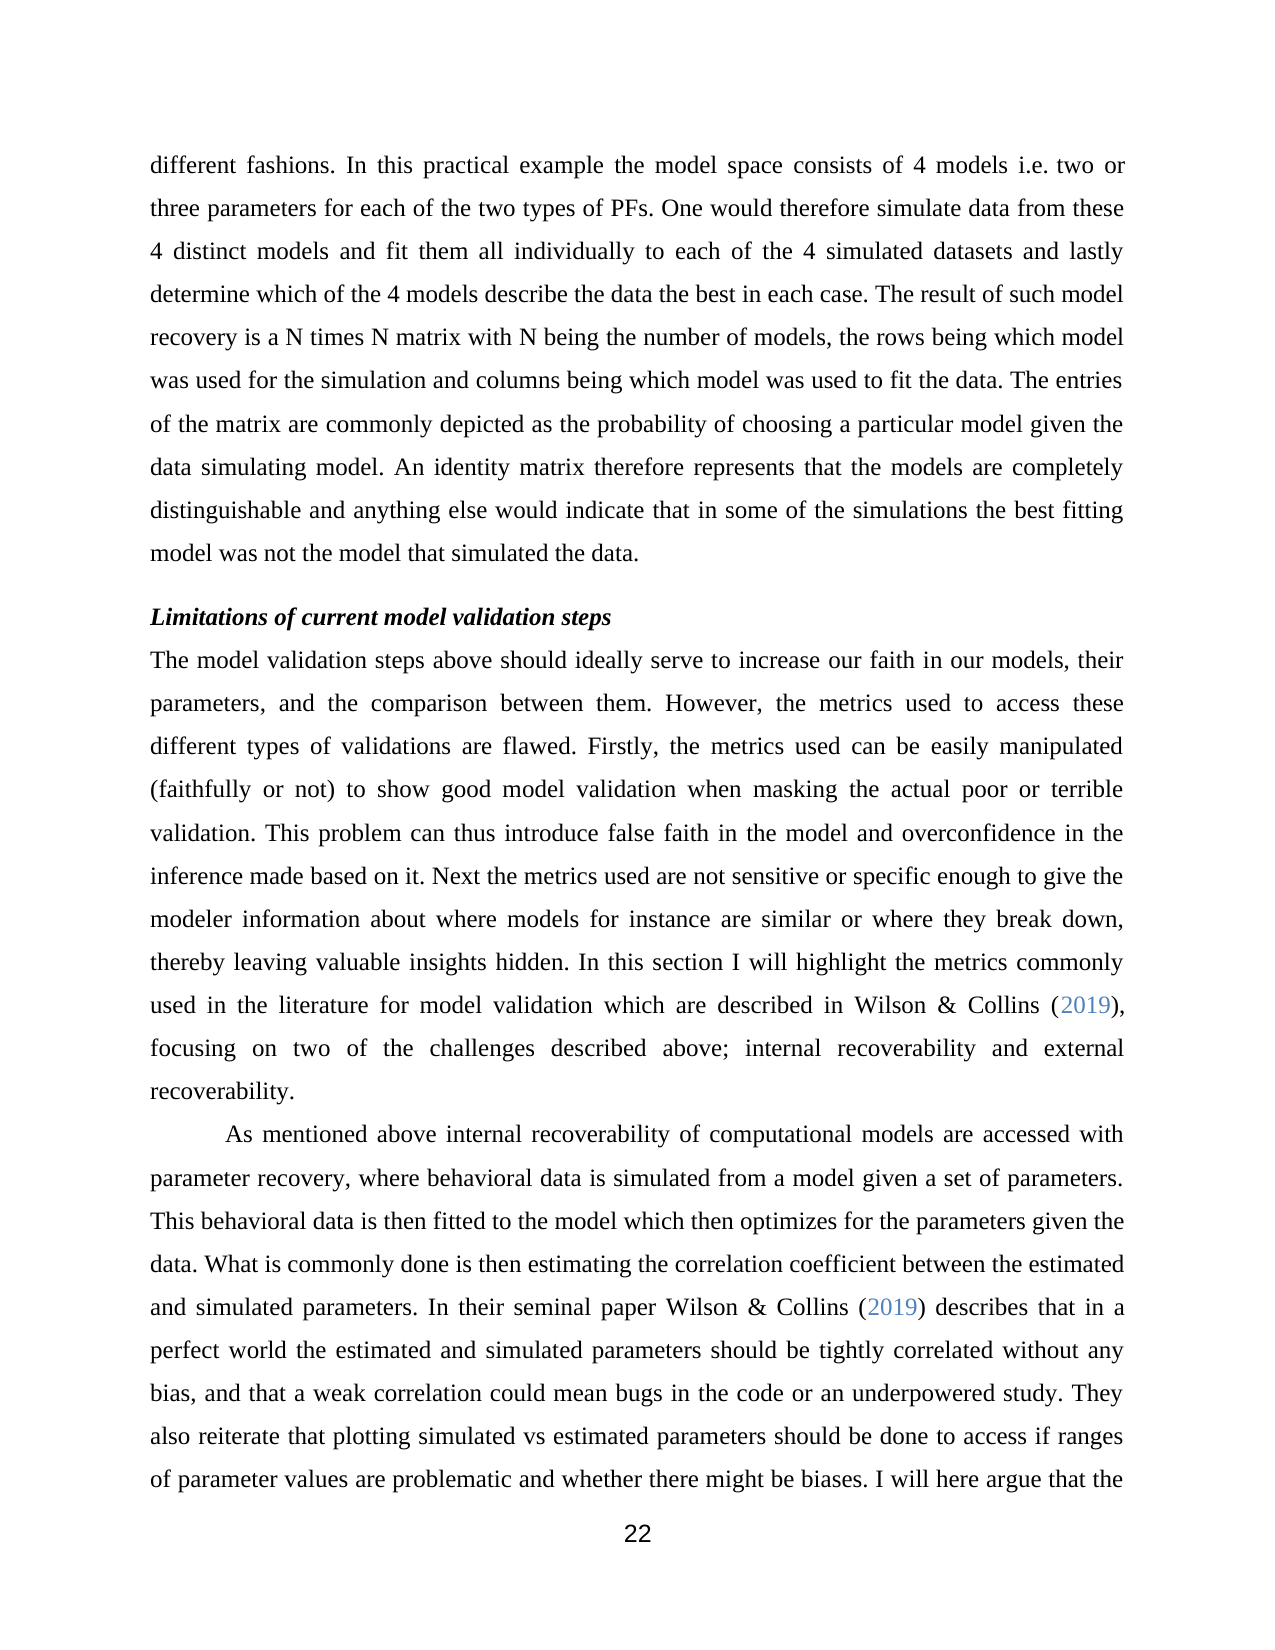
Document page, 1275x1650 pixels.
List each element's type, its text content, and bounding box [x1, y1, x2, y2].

subtitle Limitations of current model validation steps [150, 602, 1125, 631]
text The model validation steps above should ideally serve to increase our faith in our models, their parameters, and the comparison between them. However, the metrics used to access these different types of validations are flawed. Firstly, the metrics used can be easily manipulated (faithfully or not) to show good model validation when masking the actual poor or terrible validation. This problem can thus introduce false faith in the model and overconfidence in the inference made based on it. Next the metrics used are not sensitive or specific enough to give the modeler information about where models for instance are similar or where they break down, thereby leaving valuable insights hidden. In this section I will highlight the metrics commonly used in the literature for model validation which are described in Wilson & Collins (2019), focusing on two of the challenges described above; internal recoverability and external recoverability. [150, 645, 1125, 1105]
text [150, 1119, 1125, 1493]
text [150, 150, 1125, 567]
